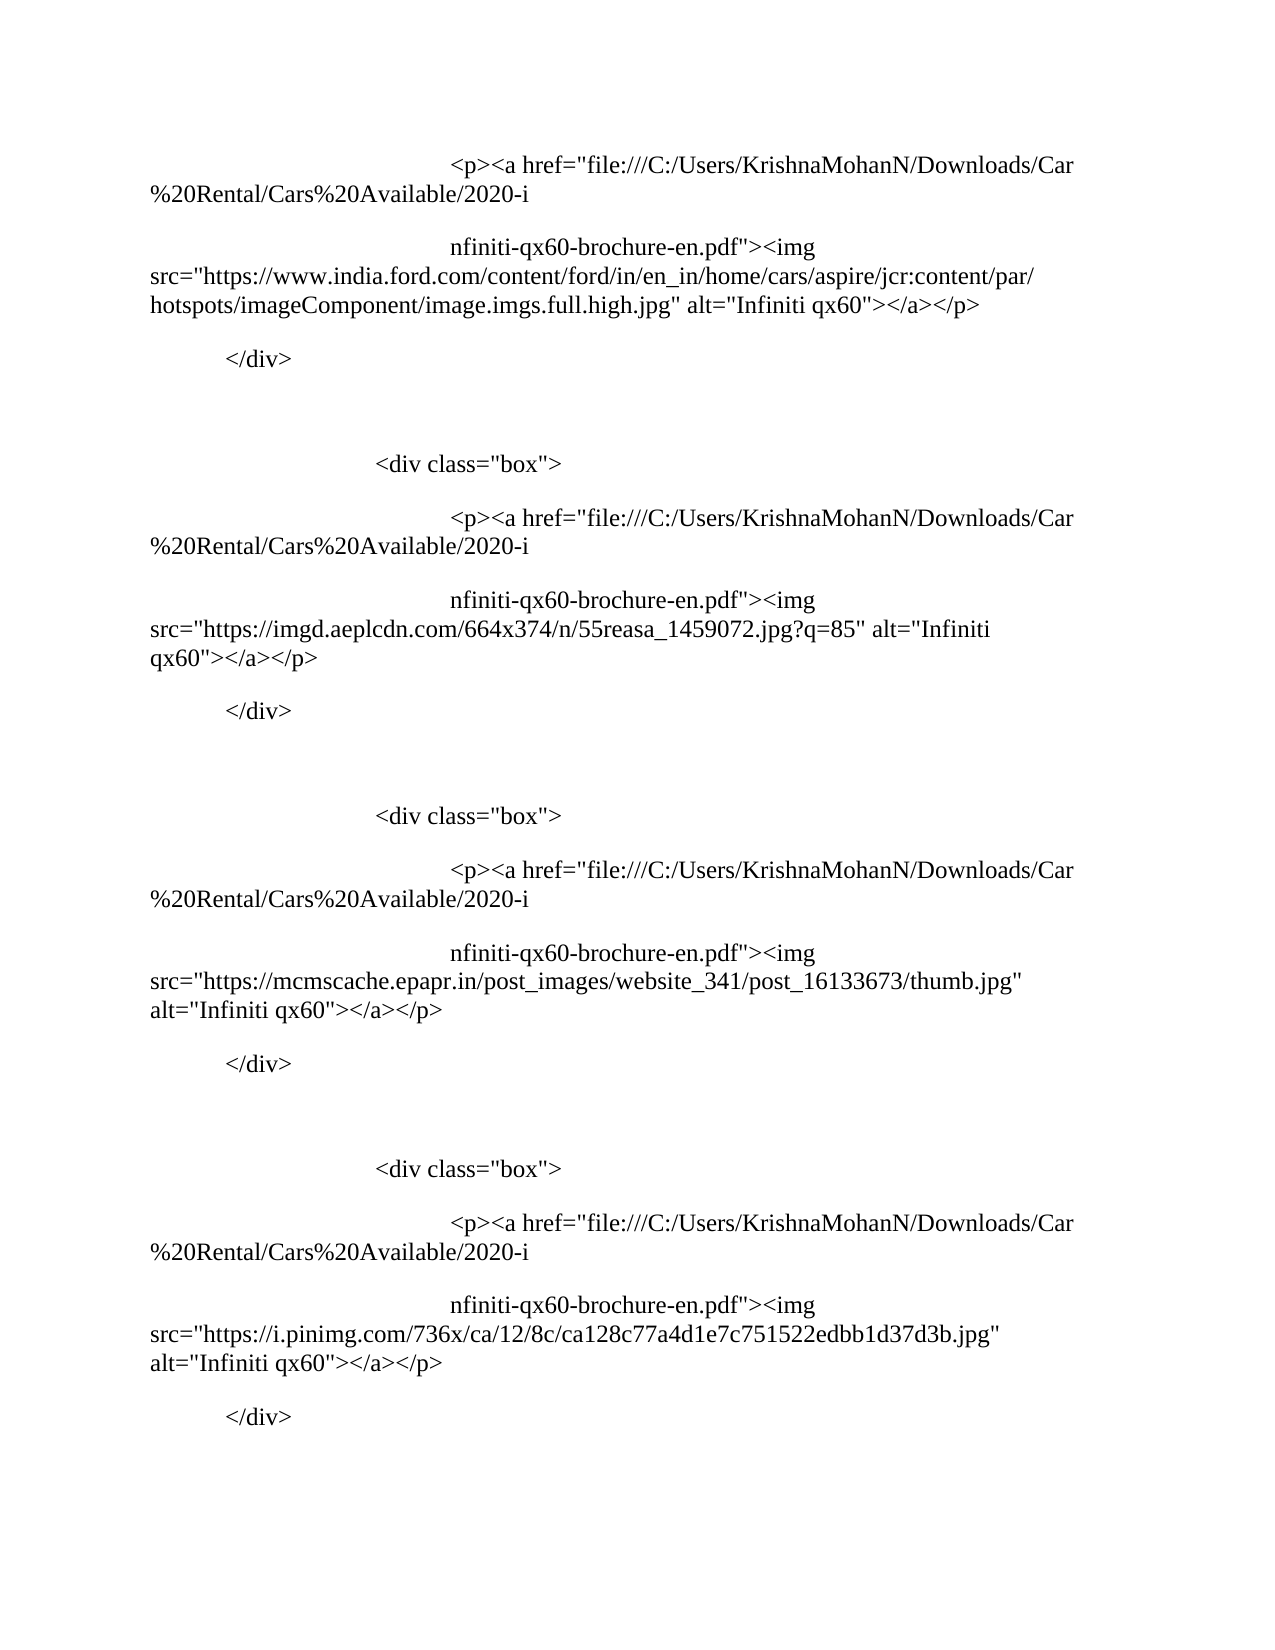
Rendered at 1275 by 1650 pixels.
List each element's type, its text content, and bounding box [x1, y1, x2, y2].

text <div class="box"> [150, 801, 1125, 830]
text nfiniti-qx60-brochure-en.pdf"><img src="https://imgd.aeplcdn.com/664x374/n/55reasa_1459072.jpg?q=85" alt="Infiniti qx60"></a></p> [150, 585, 1125, 671]
text </div> [150, 1402, 1125, 1430]
text </div> [150, 696, 1125, 725]
text </div> [150, 1049, 1125, 1078]
text <div class="box"> [150, 449, 1125, 478]
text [150, 150, 1125, 207]
text nfiniti-qx60-brochure-en.pdf"><img src="https://i.pinimg.com/736x/ca/12/8c/ca128c77a4d1e7c751522edbb1d37d3b.jpg" alt="Infiniti qx60"></a></p> [150, 1290, 1125, 1377]
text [150, 1208, 1125, 1265]
text nfiniti-qx60-brochure-en.pdf"><img src="https://mcmscache.epapr.in/post_images/website_341/post_16133673/thumb.jpg" alt="Infiniti qx60"></a></p> [150, 938, 1125, 1024]
text nfiniti-qx60-brochure-en.pdf"><img src="https://www.india.ford.com/content/ford/in/en_in/home/cars/aspire/jcr:content/par/hotspots/imageComponent/image.imgs.full.high.jpg" alt="Infiniti qx60"></a></p> [150, 232, 1125, 319]
text <p><a href="file:///C:/Users/KrishnaMohanN/Downloads/Car%20Rental/Cars%20Available/2020-i [150, 503, 1125, 560]
text <p><a href="file:///C:/Users/KrishnaMohanN/Downloads/Car%20Rental/Cars%20Available/2020-i [150, 855, 1125, 913]
text <div class="box"> [150, 1154, 1125, 1183]
text </div> [150, 344, 1125, 372]
